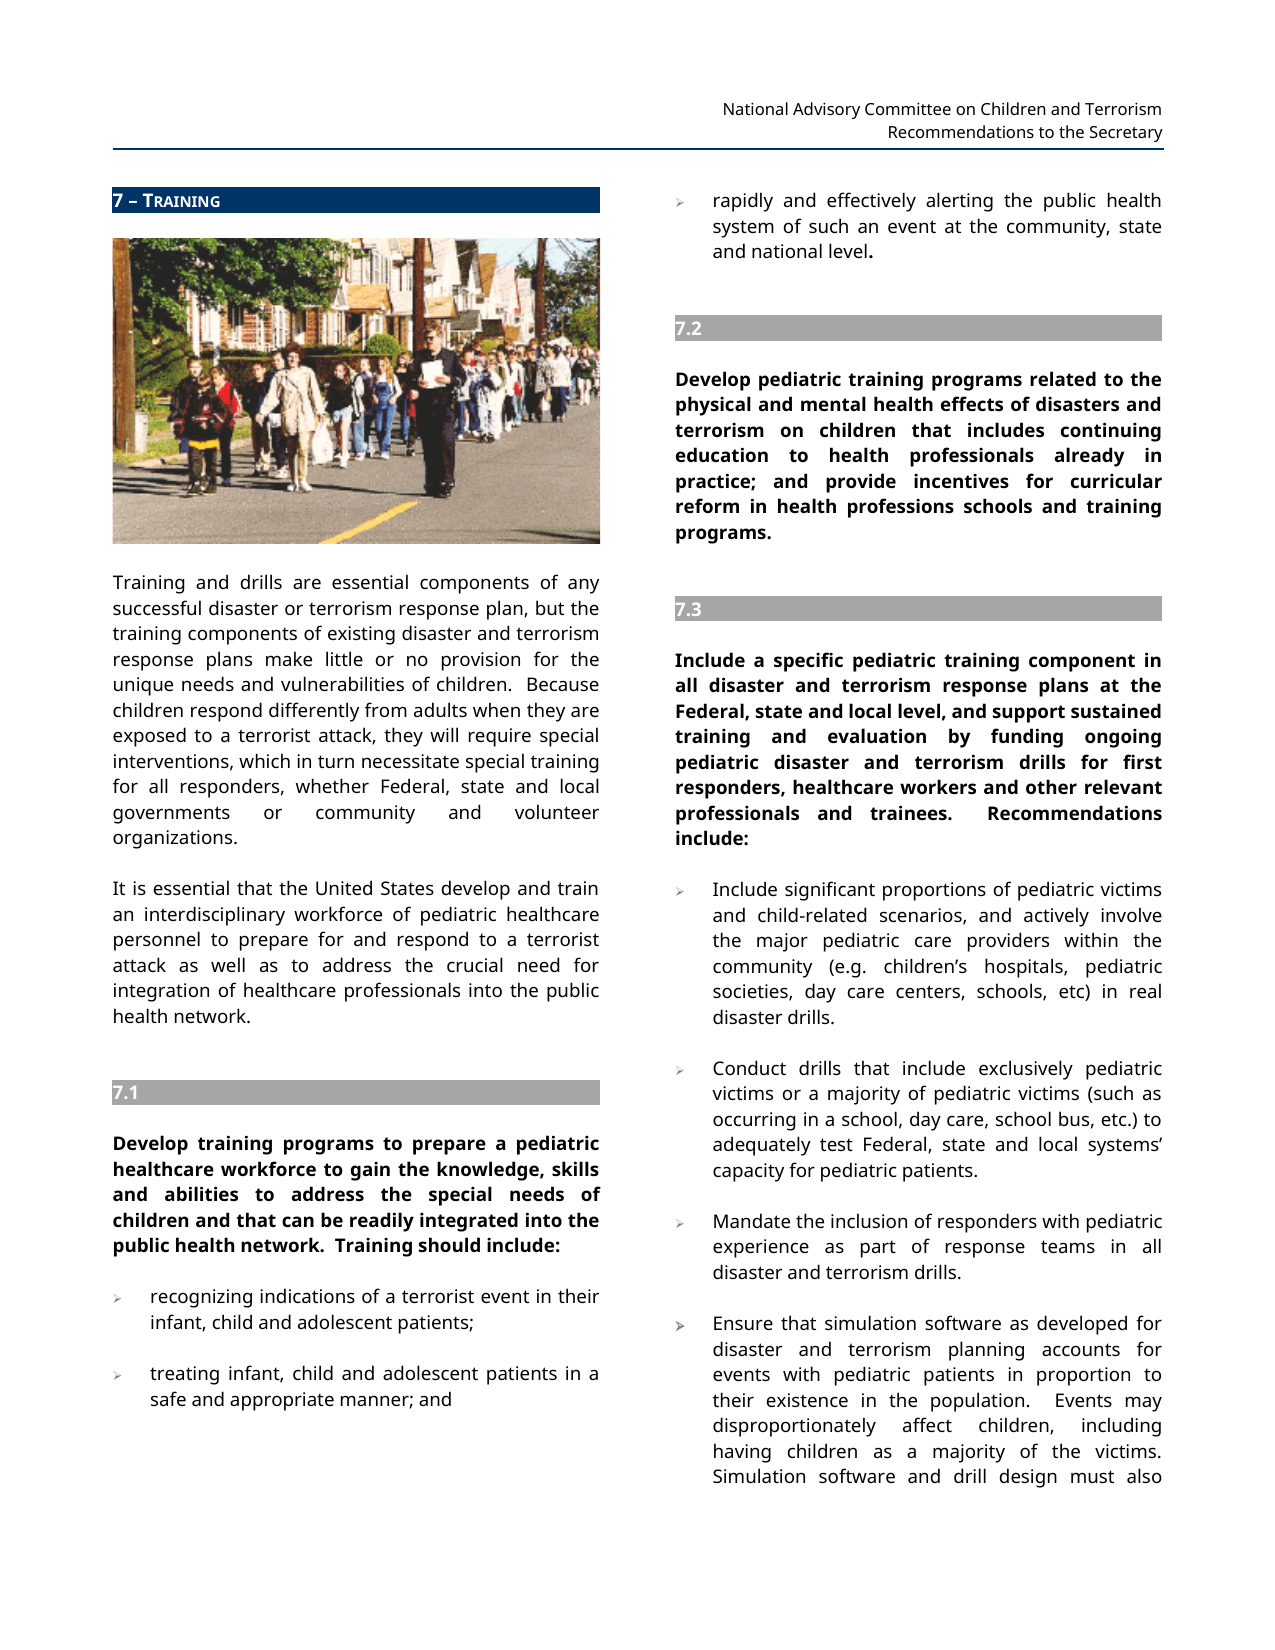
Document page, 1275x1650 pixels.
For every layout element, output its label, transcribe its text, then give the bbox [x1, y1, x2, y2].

text Develop training programs to prepare a pediatric healthcare workforce to gain the knowledge, skills and abilities to address the special needs of children and that can be readily integrated into the public health network. Training should include: [112, 1131, 600, 1258]
list Mandate the inclusion of responders with pediatric experience as part of response teams in all disaster and terrorism drills. [675, 1208, 1162, 1285]
subtitle Training and drills are essential components of any successful disaster or terrorism response plan, but the training components of existing disaster and terrorism response plans make little or no provision for the unique needs and vulnerabilities of children. Because children respond differently from adults when they are exposed to a terrorist attack, they will require special interventions, which in turn necessitate special training for all responders, whether Federal, state and local governments or community and volunteer organizations. [112, 569, 600, 850]
subtitle 7.1 [112, 1080, 600, 1105]
list recognizing indications of a terrorist event in their infant, child and adolescent patients; [112, 1284, 600, 1335]
list rapidly and effectively alerting the public health system of such an event at the community, state and national level. [675, 187, 1162, 264]
subtitle 7 – Training [112, 187, 600, 213]
list treating infant, child and adolescent patients in a safe and appropriate manner; and [112, 1360, 600, 1411]
subtitle 7.3 [675, 596, 1162, 621]
list Include significant proportions of pediatric victims and child-related scenarios, and actively involve the major pediatric care providers within the community (e.g. children’s hospitals, pediatric societies, day care centers, schools, etc) in real disaster drills. [675, 877, 1162, 1030]
text Include a specific pediatric training component in all disaster and terrorism response plans at the Federal, state and local level, and support sustained training and evaluation by funding ongoing pediatric disaster and terrorism drills for first responders, healthcare workers and other relevant professionals and trainees. Recommendations include: [675, 647, 1162, 851]
list Conduct drills that include exclusively pediatric victims or a majority of pediatric victims (such as occurring in a school, day care, school bus, etc.) to adequately test Federal, state and local systems’ capacity for pediatric patients. [675, 1055, 1162, 1183]
subtitle 7.2 [675, 315, 1162, 341]
subtitle Develop pediatric training programs related to the physical and mental health effects of disasters and terrorism on children that includes continuing education to health professionals already in practice; and provide incentives for curricular reform in health professions schools and training programs. [675, 366, 1162, 545]
text It is essential that the develop and train an interdisciplinary workforce of pediatric healthcare personnel to prepare for and respond to a terrorist attack as well as to address the crucial need for integration of healthcare professionals into the public health network. [112, 876, 600, 1029]
